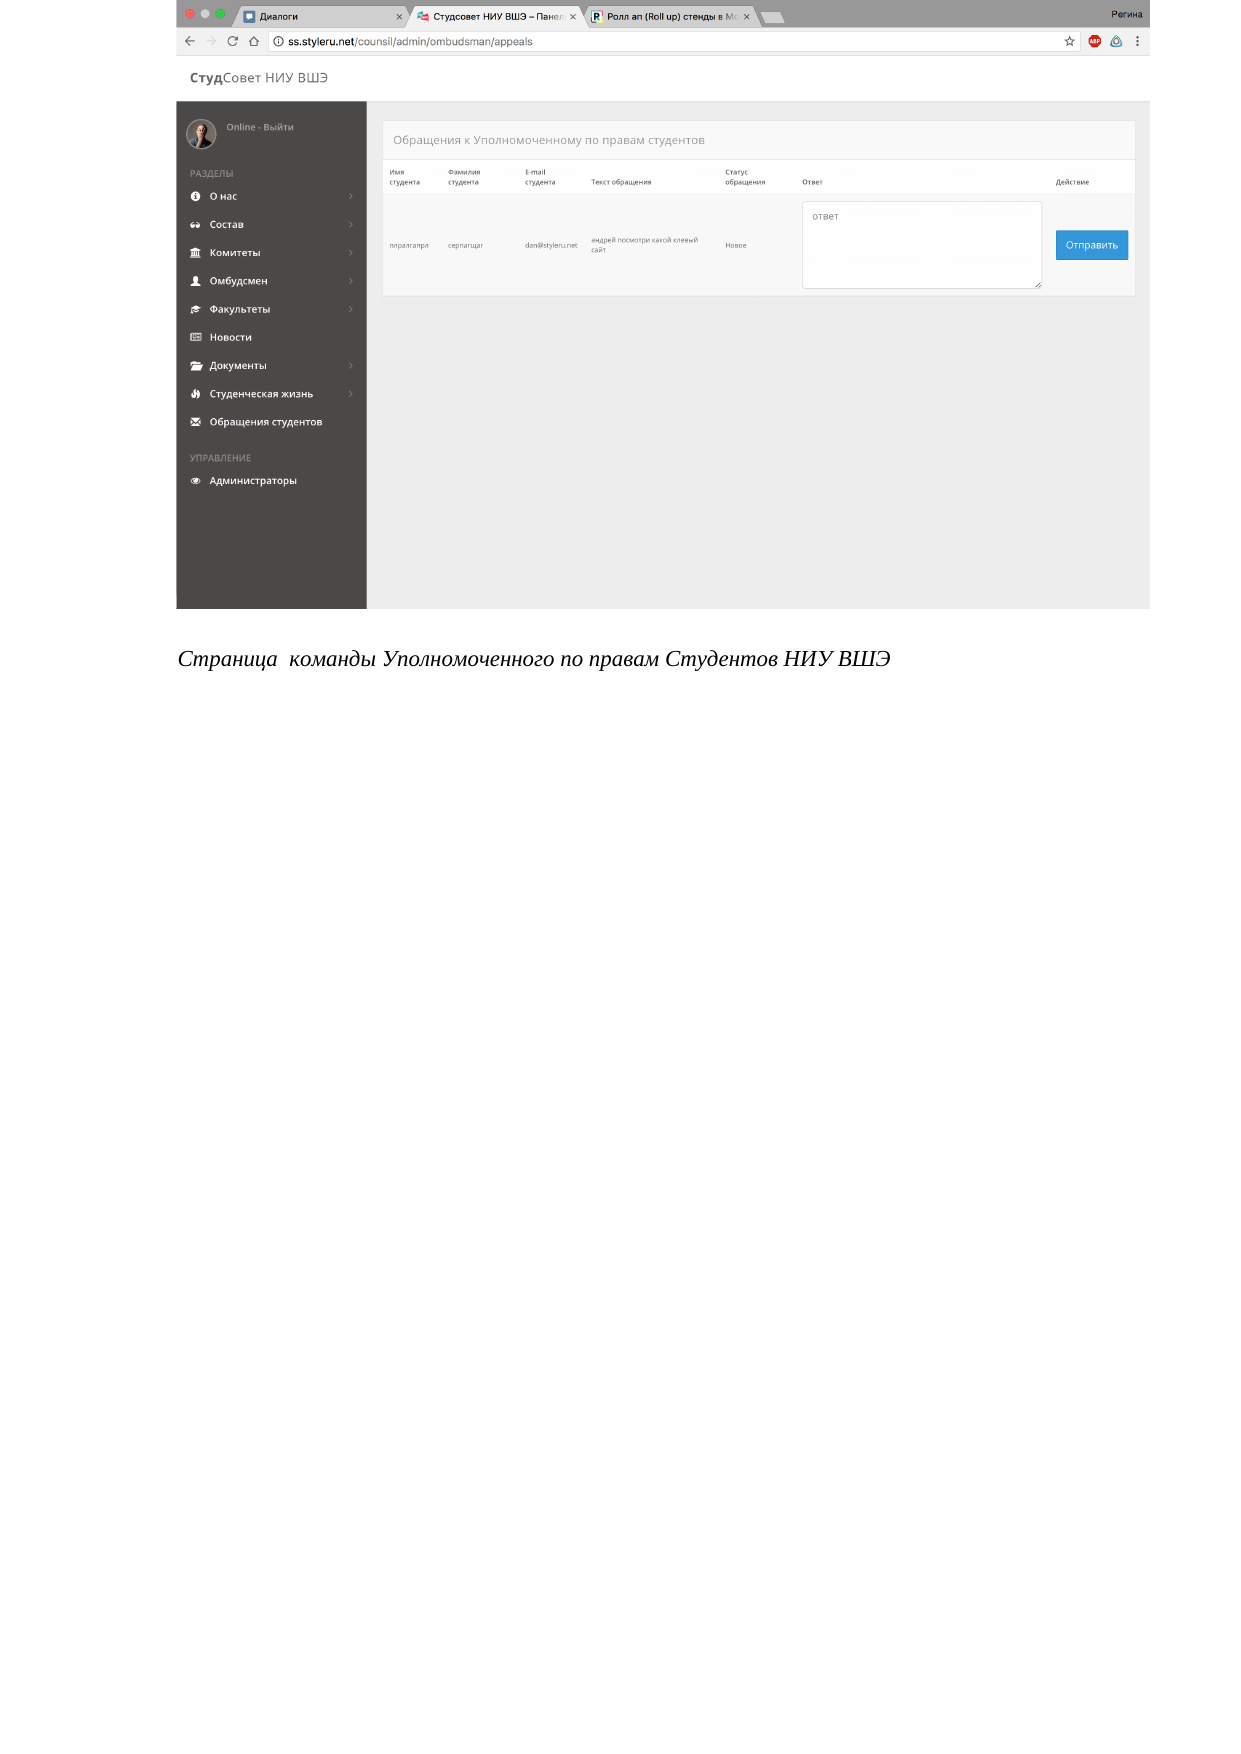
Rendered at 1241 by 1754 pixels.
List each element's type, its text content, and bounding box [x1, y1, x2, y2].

picture [176, 0, 1150, 609]
